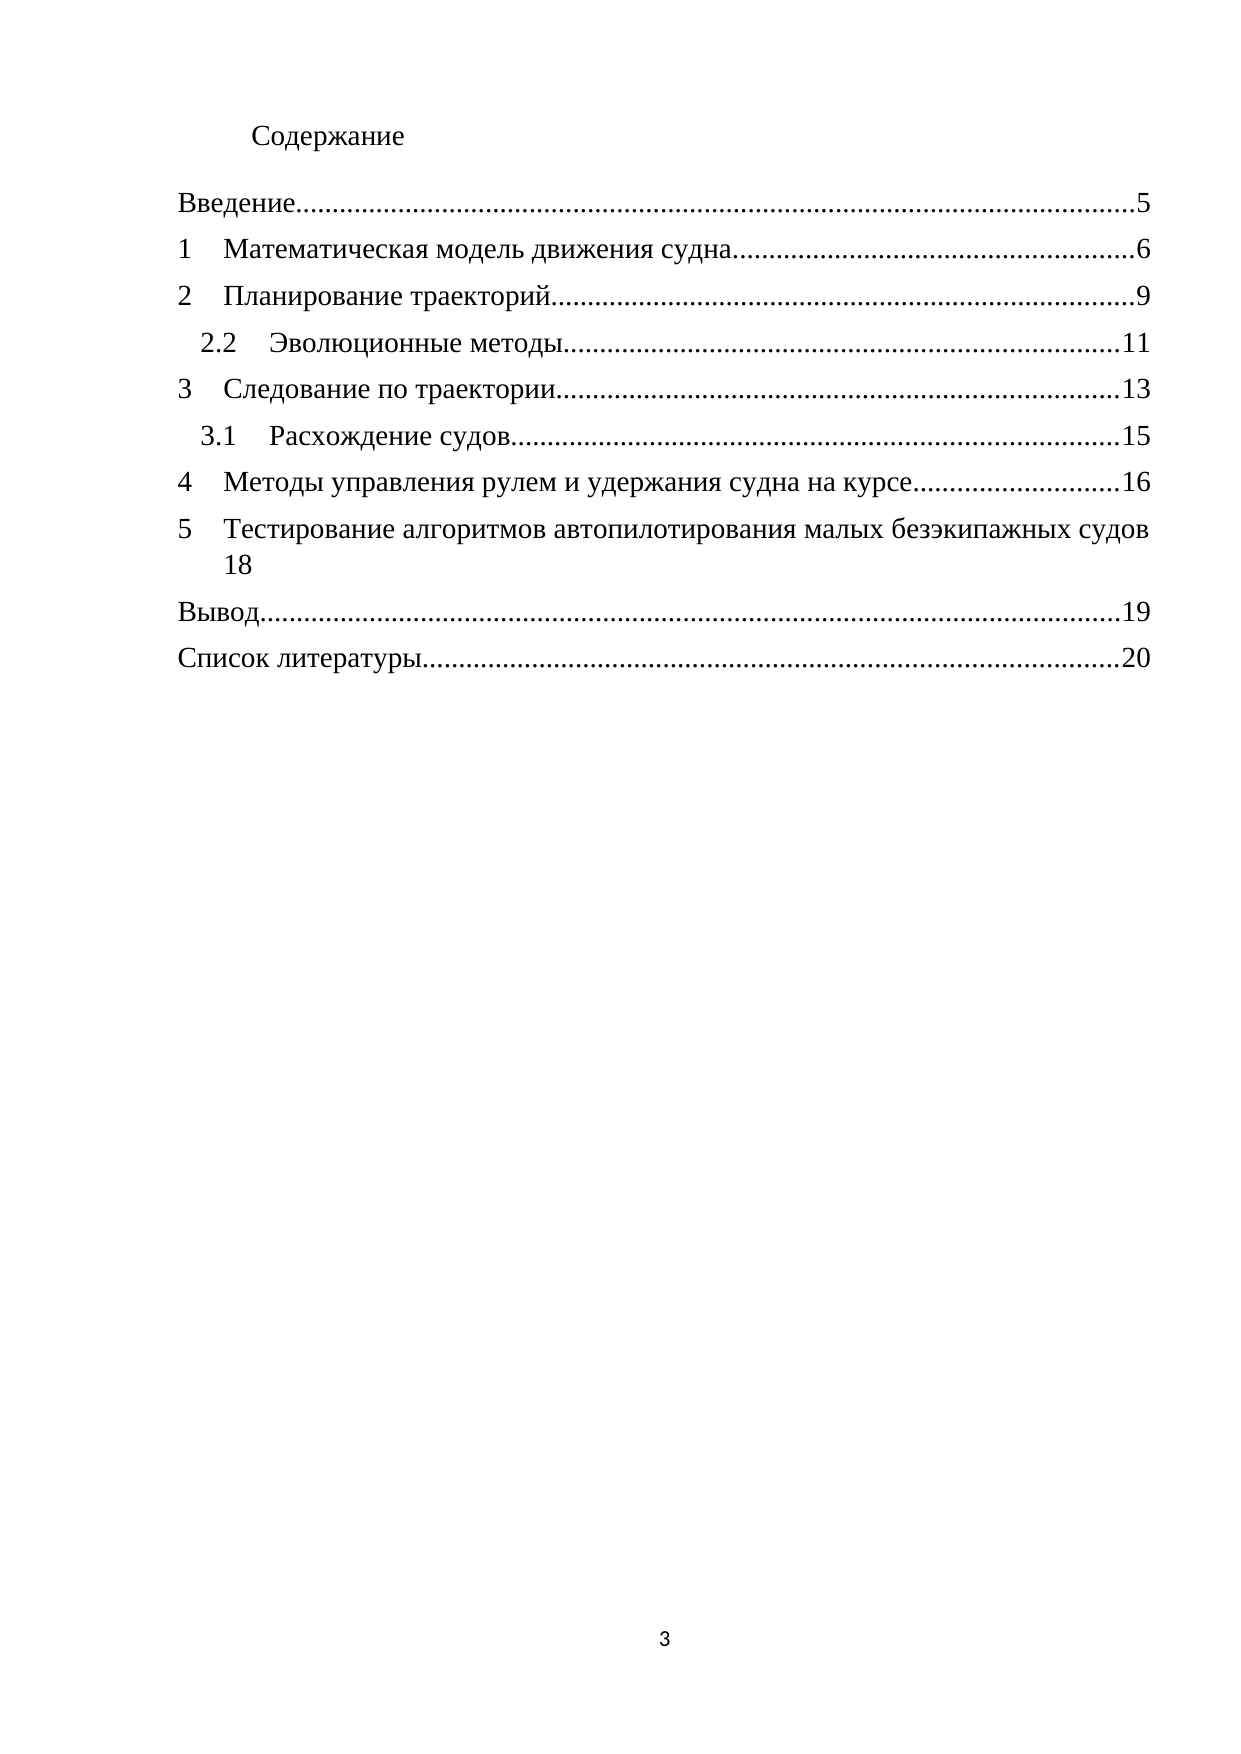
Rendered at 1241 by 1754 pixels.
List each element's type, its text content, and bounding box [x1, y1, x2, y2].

text 2.2 Эволюционные методы 11 [200, 325, 1152, 358]
text 3 Следование по траектории 13 [177, 371, 1152, 405]
text Список литературы 20 [177, 640, 1152, 674]
text 1 Математическая модель движения судна. 6 [177, 232, 1152, 265]
text 2 Планирование траекторий 9 [177, 278, 1152, 312]
text 4 Методы управления рулем и удержания судна на курсе 16 [177, 464, 1152, 498]
text Содержание [177, 118, 1152, 152]
text 5 Тестирование алгоритмов автопилотирования малых безэкипажных судов 18 [177, 511, 1152, 581]
text Вывод 19 [177, 594, 1152, 627]
text 3.1 Расхождение судов 15 [200, 418, 1152, 451]
text Введение 5 [177, 185, 1152, 219]
